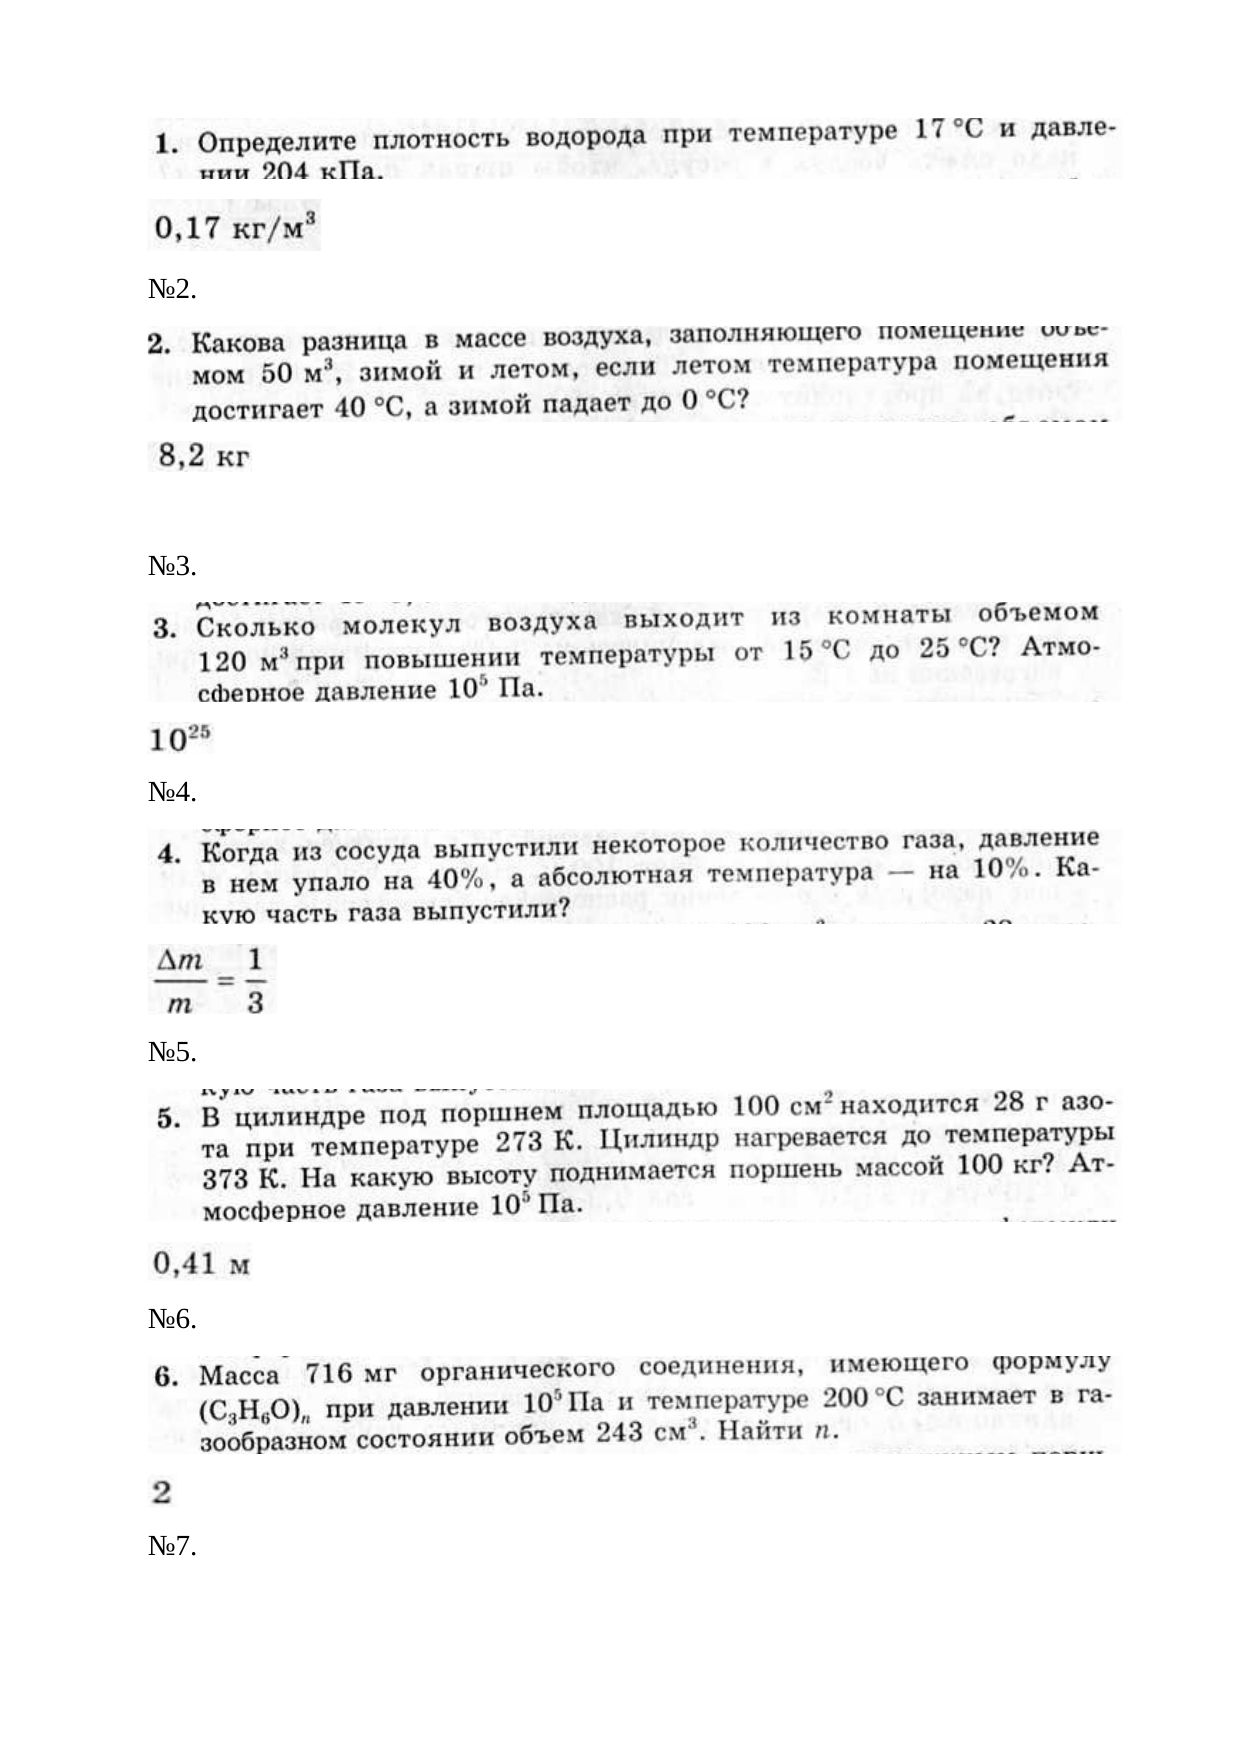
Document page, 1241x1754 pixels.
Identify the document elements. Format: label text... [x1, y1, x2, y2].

text №5. [148, 1034, 1152, 1068]
text №2. [148, 272, 1152, 305]
text №3. [148, 548, 1152, 581]
text №7. [148, 1528, 1152, 1561]
text №4. [148, 774, 1152, 808]
text №6. [148, 1301, 1152, 1335]
